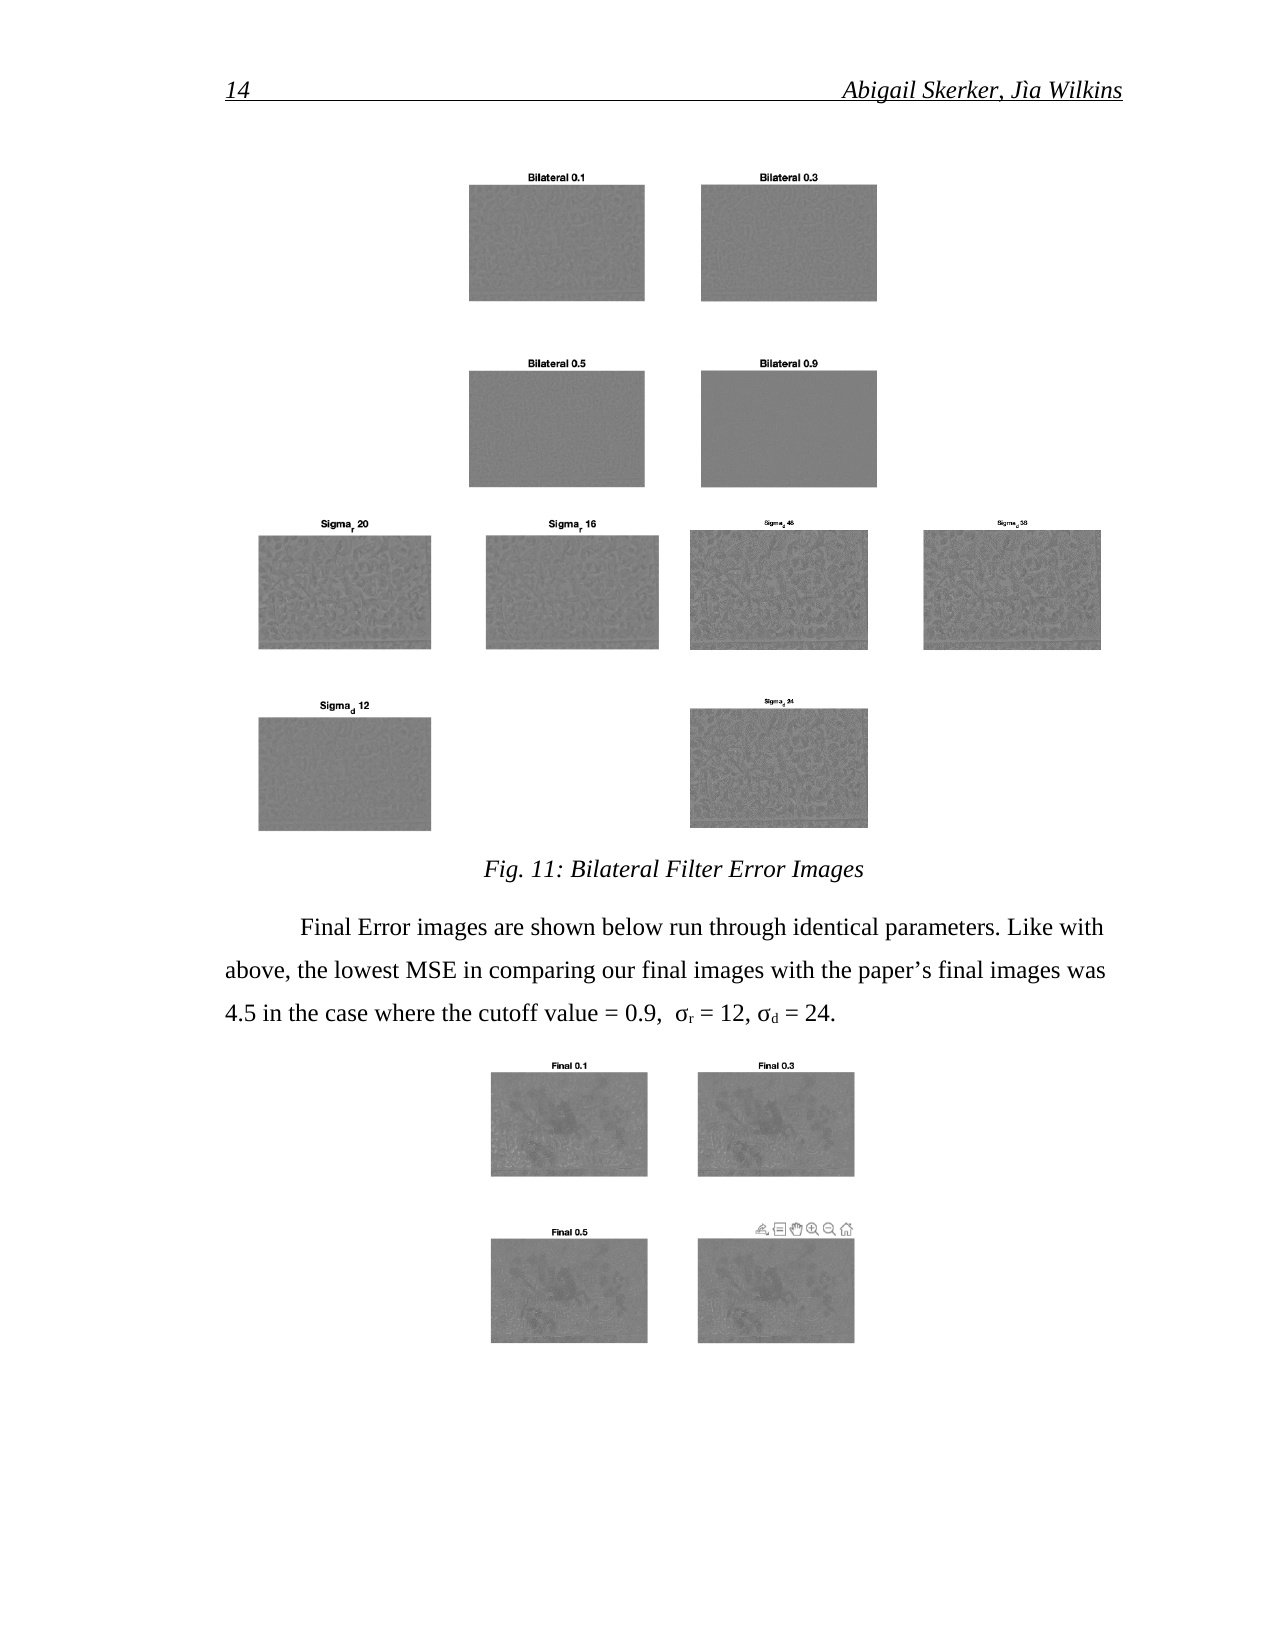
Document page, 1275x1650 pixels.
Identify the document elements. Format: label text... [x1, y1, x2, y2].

picture [237, 150, 1113, 841]
text Final Error images are shown below run through identical parameters. Like with above, the lowest MSE in comparing our final images with the paper’s final images was 4.5 in the case where the cutoff value = 0.9, σr = 12, σd = 24. [225, 912, 1125, 1027]
picture [474, 1041, 876, 1373]
text Fig. 11: Bilateral Filter Error Images [225, 854, 1125, 883]
